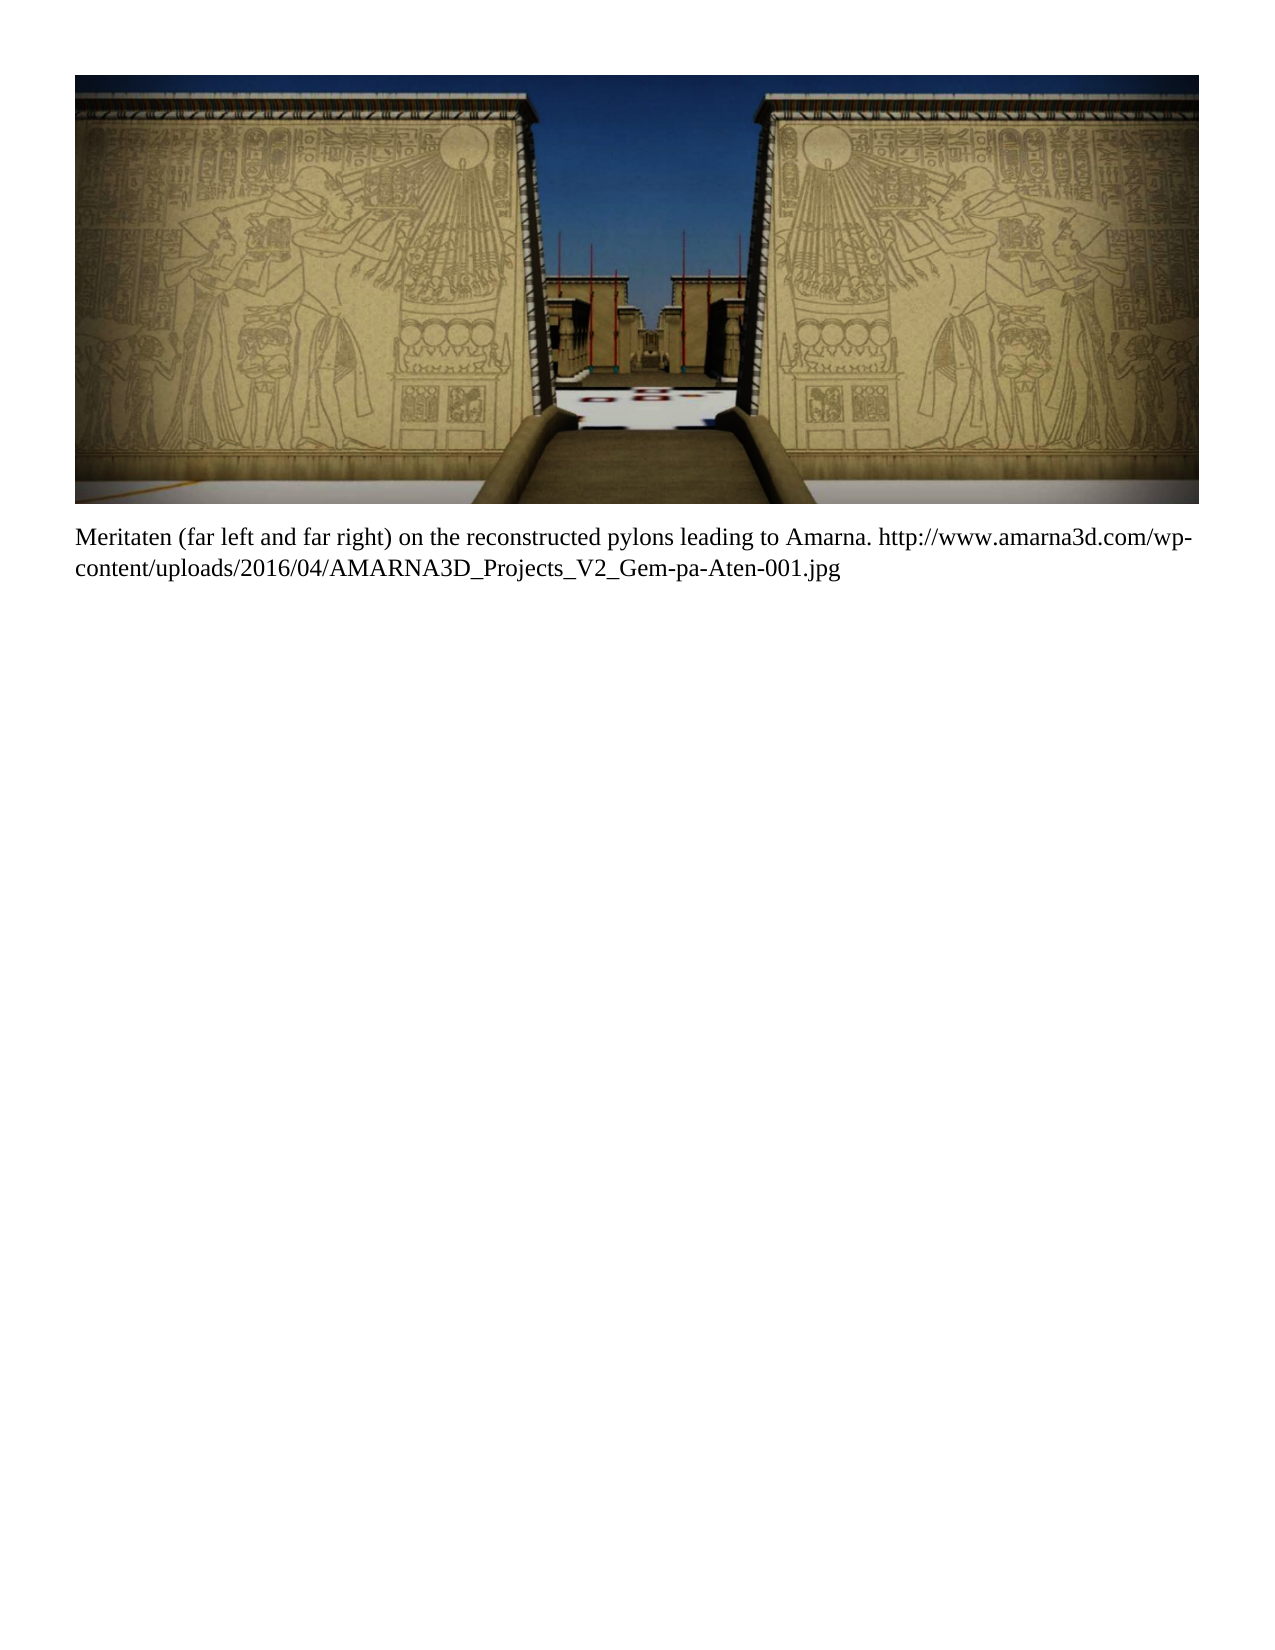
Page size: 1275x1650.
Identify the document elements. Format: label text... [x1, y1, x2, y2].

text Meritaten (far left and far right) on the reconstructed pylons leading to Amarna. http://www.amarna3d.com/wp-content/uploads/2016/04/AMARNA3D_Projects_V2_Gem-pa-Aten-001.jpg [75, 522, 1200, 582]
